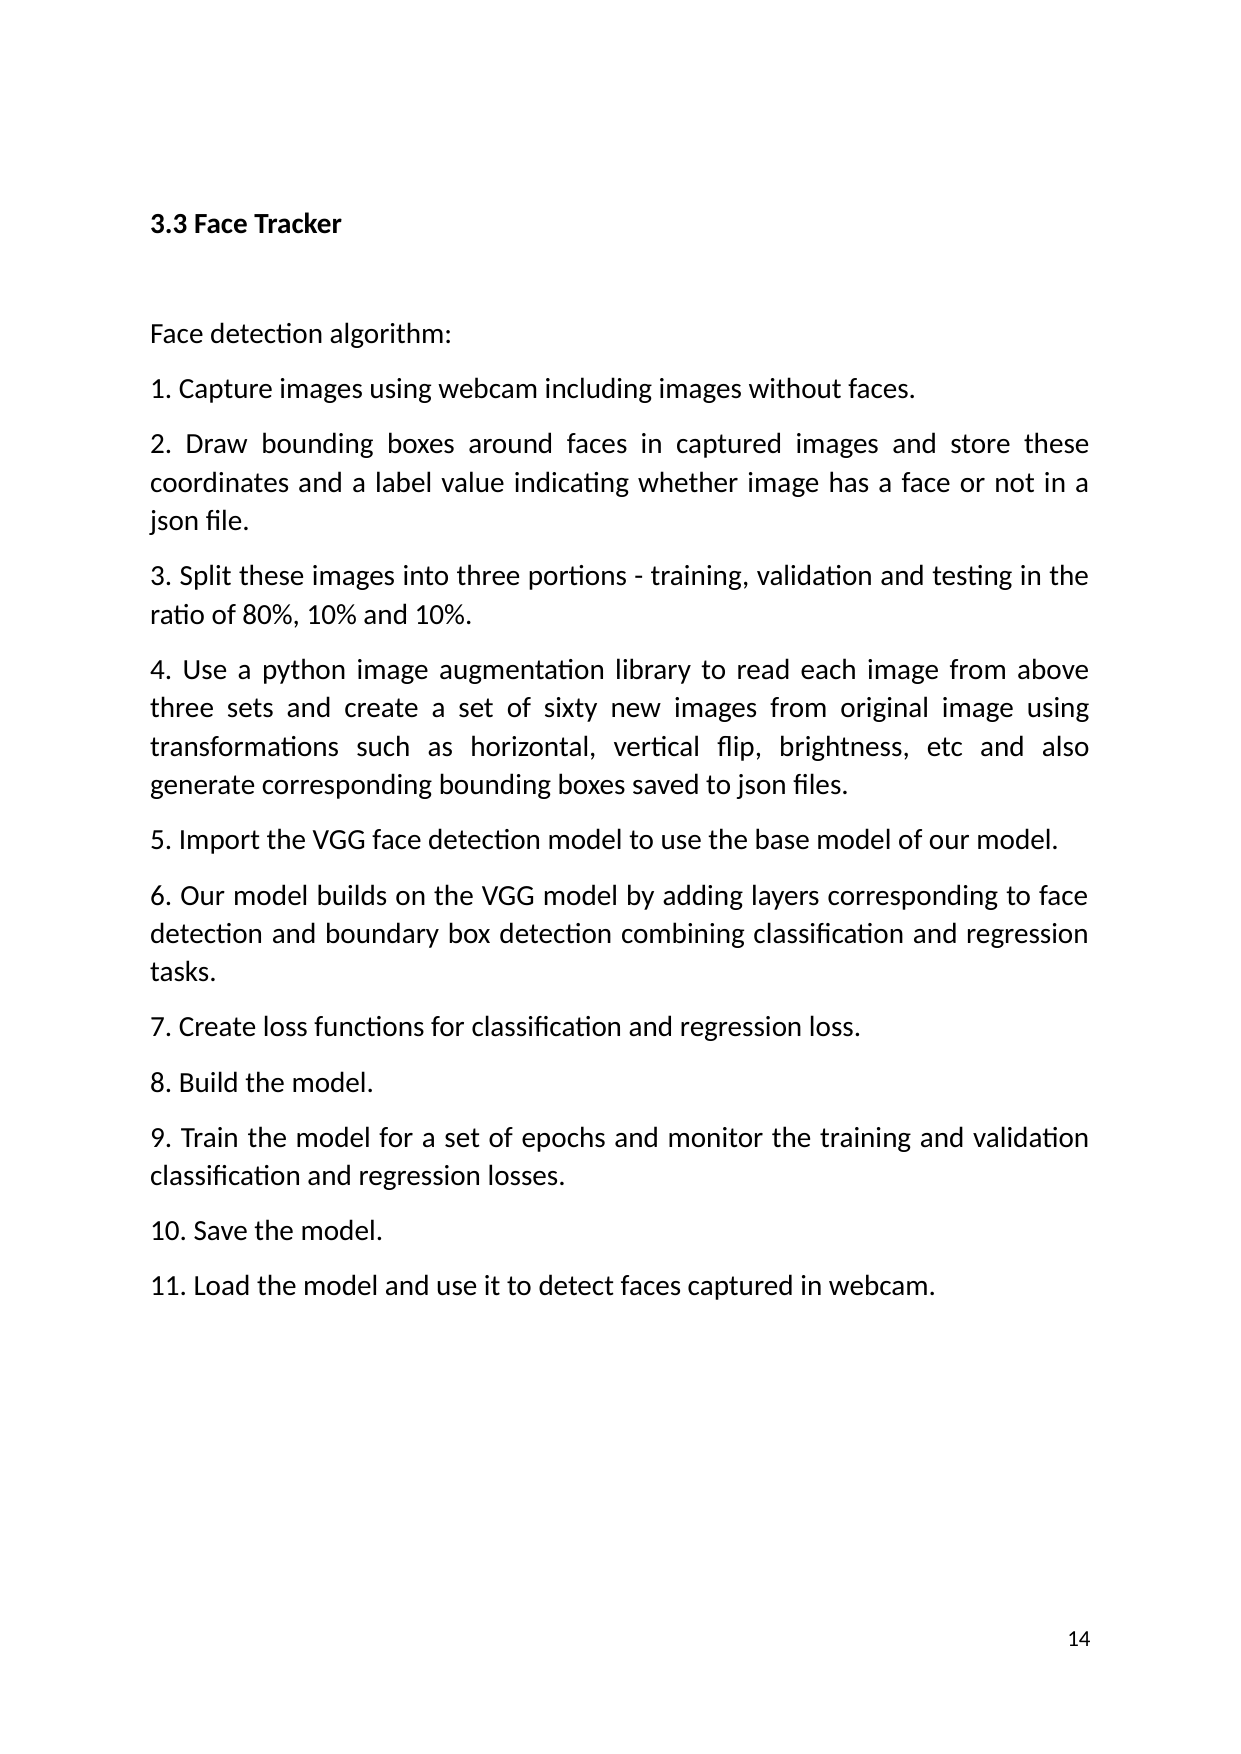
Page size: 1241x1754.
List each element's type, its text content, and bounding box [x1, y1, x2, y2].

text 1. Capture images using webcam including images without faces. [150, 370, 1090, 406]
text 10. Save the model. [150, 1212, 1090, 1248]
text 6. Our model builds on the VGG model by adding layers corresponding to face detection and boundary box detection combining classification and regression tasks. [150, 877, 1090, 989]
text 3.3 Face Tracker [150, 205, 1090, 241]
text 8. Build the model. [150, 1064, 1090, 1099]
text 5. Import the VGG face detection model to use the base model of our model. [150, 821, 1090, 857]
text 2. Draw bounding boxes around faces in captured images and store these coordinates and a label value indicating whether image has a face or not in a json file. [150, 426, 1090, 538]
text 4. Use a python image augmentation library to read each image from above three sets and create a set of sixty new images from original image using transformations such as horizontal, vertical flip, brightness, etc and also generate corresponding bounding boxes saved to json files. [150, 651, 1090, 802]
text 7. Create loss functions for classification and regression loss. [150, 1008, 1090, 1044]
text Face detection algorithm: [150, 315, 1090, 351]
text 9. Train the model for a set of epochs and monitor the training and validation classification and regression losses. [150, 1119, 1090, 1193]
text 3. Split these images into three portions - training, validation and testing in the ratio of 80%, 10% and 10%. [150, 557, 1090, 632]
text 11. Load the model and use it to detect faces captured in webcam. [150, 1267, 1090, 1303]
